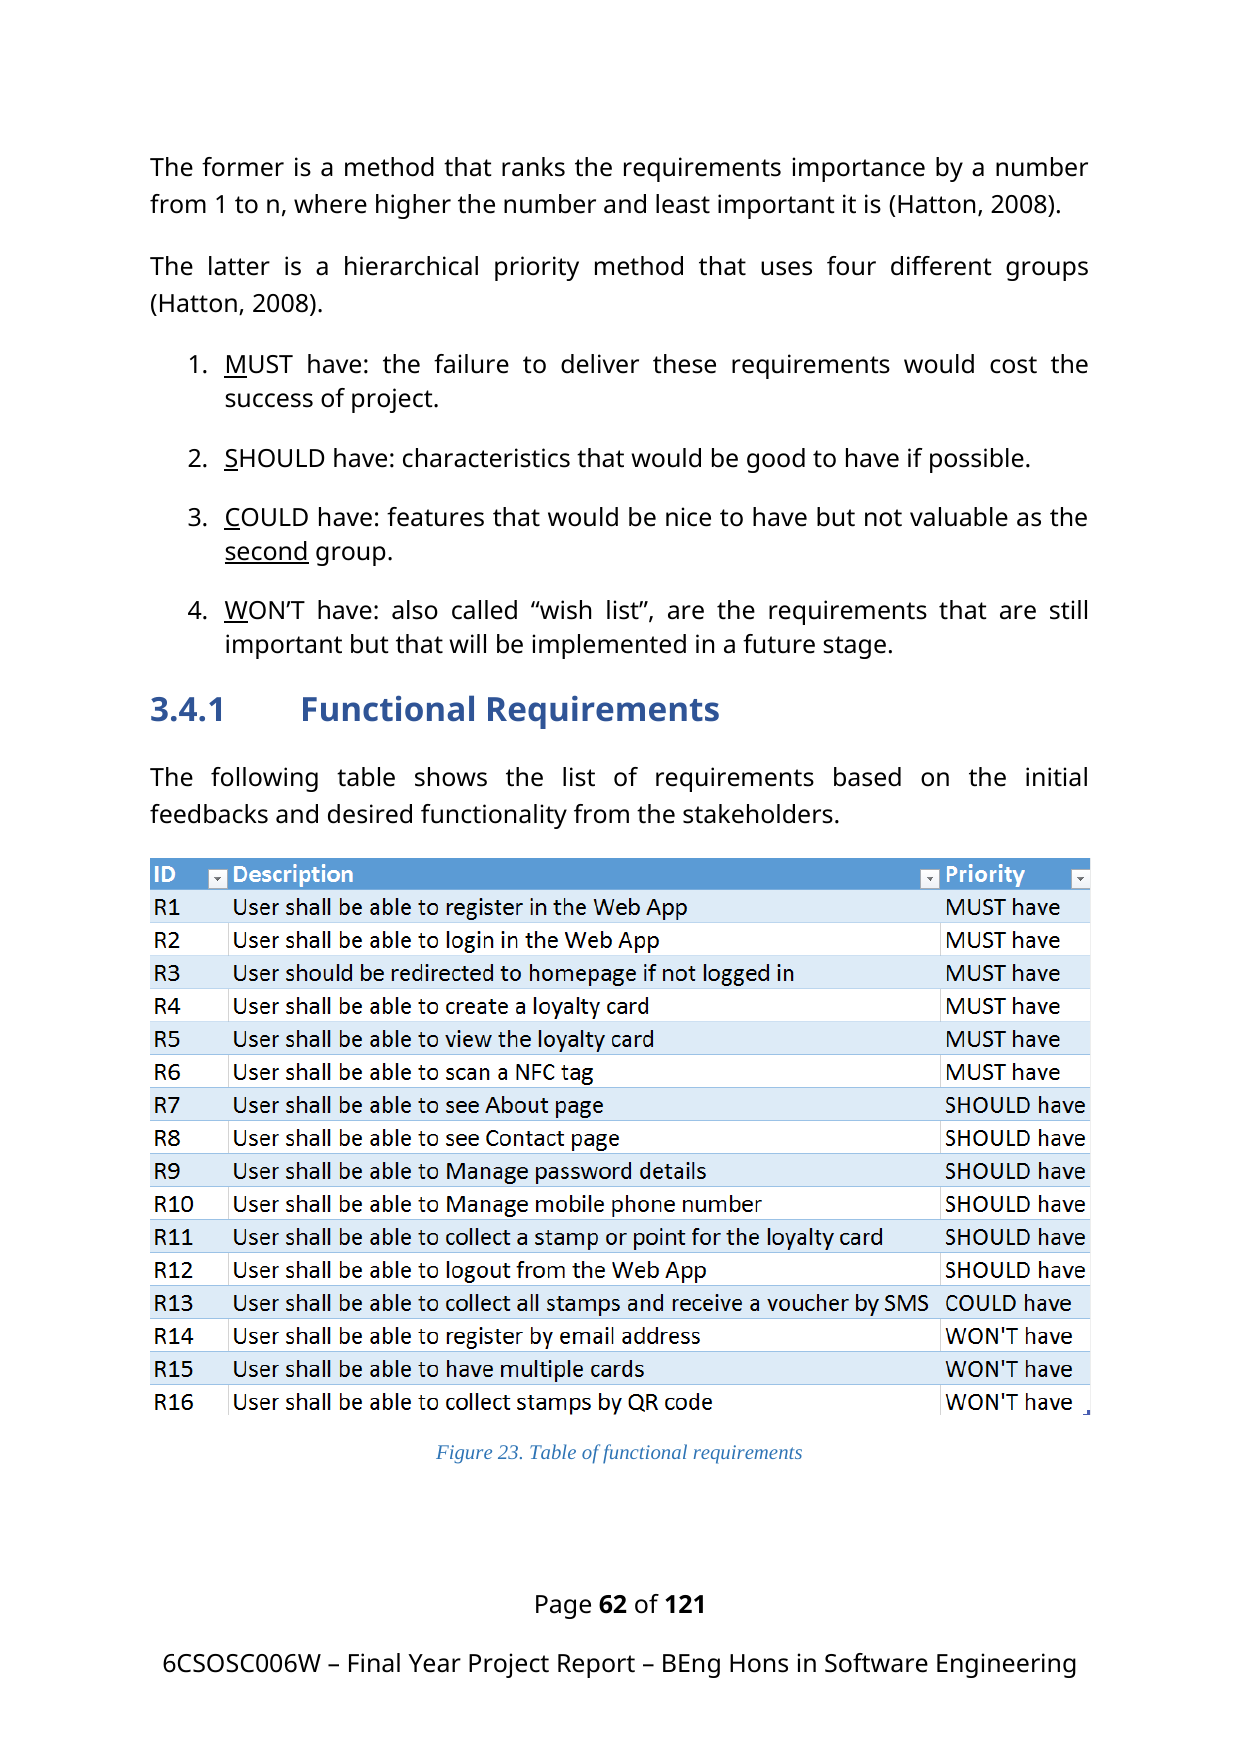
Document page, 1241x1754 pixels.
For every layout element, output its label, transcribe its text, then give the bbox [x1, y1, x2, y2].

list SHOULD have: characteristics that would be good to have if possible. [187, 440, 1090, 474]
text The latter is a hierarchical priority method that uses four different groups . [150, 248, 1090, 319]
list COULD have: features that would be nice to have but not valuable as the second group. [187, 499, 1090, 567]
list MUST have: the failure to deliver these requirements would cost the success of project. [187, 347, 1090, 415]
text The following table shows the list of requirements based on the initial feedbacks and desired functionality from the stakeholders. [150, 759, 1090, 830]
list WON’T have: also called “wish list”, are the requirements that are still important but that will be implemented in a future stage. [187, 592, 1090, 661]
text The former is a method that ranks the requirements importance by a number from 1 to n, where higher the number and least important it is . [150, 150, 1090, 221]
picture [150, 858, 1091, 1415]
subtitle Functional Requirements [150, 686, 1090, 731]
text Figure 23. Table of functional requirements [150, 1439, 1090, 1464]
